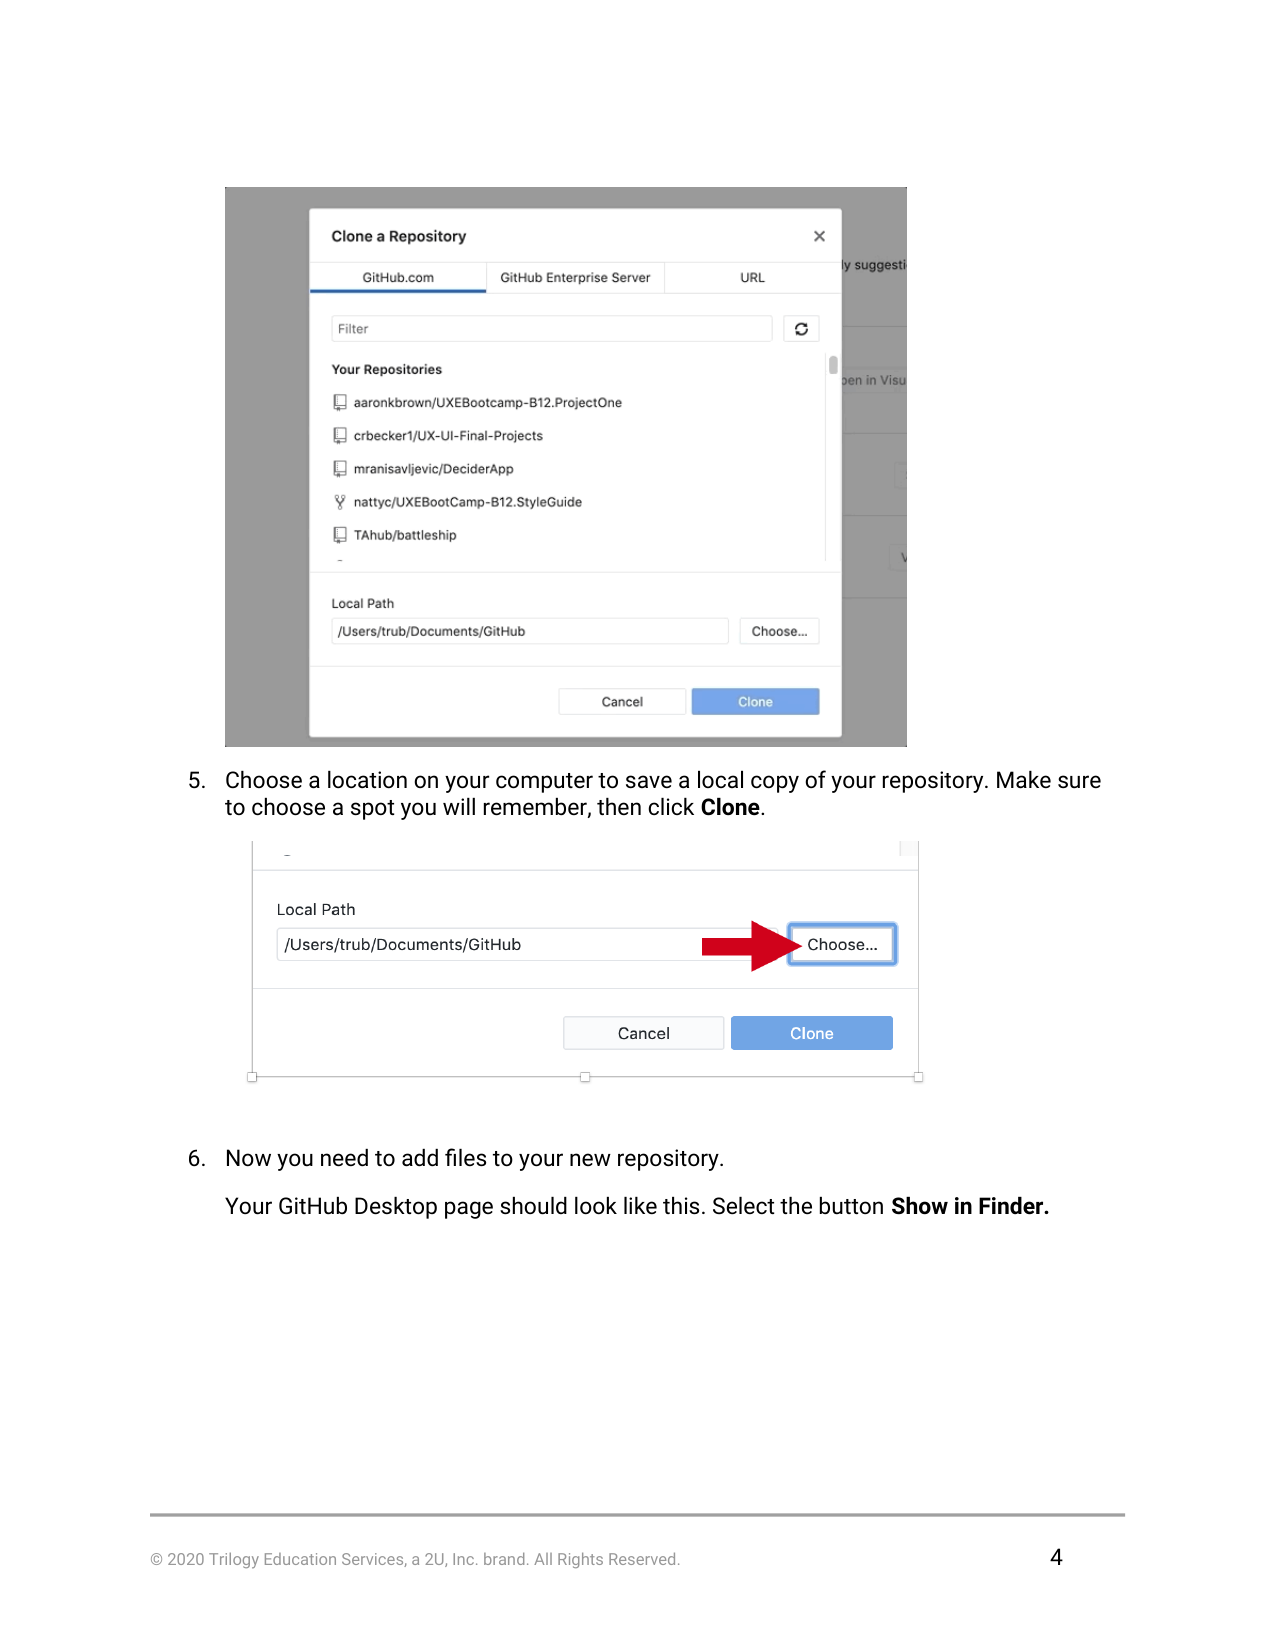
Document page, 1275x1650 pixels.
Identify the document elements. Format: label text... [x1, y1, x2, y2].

list Now you need to add files to your new repository. [187, 1145, 1125, 1172]
picture [225, 187, 907, 747]
picture [225, 841, 949, 1098]
text Your GitHub Desktop page should look like this. Select the button Show in Finder. [225, 1193, 1125, 1220]
list Choose a location on your computer to save a local copy of your repository. Make sure to choose a spot you will remember, then click Clone. [187, 767, 1125, 821]
